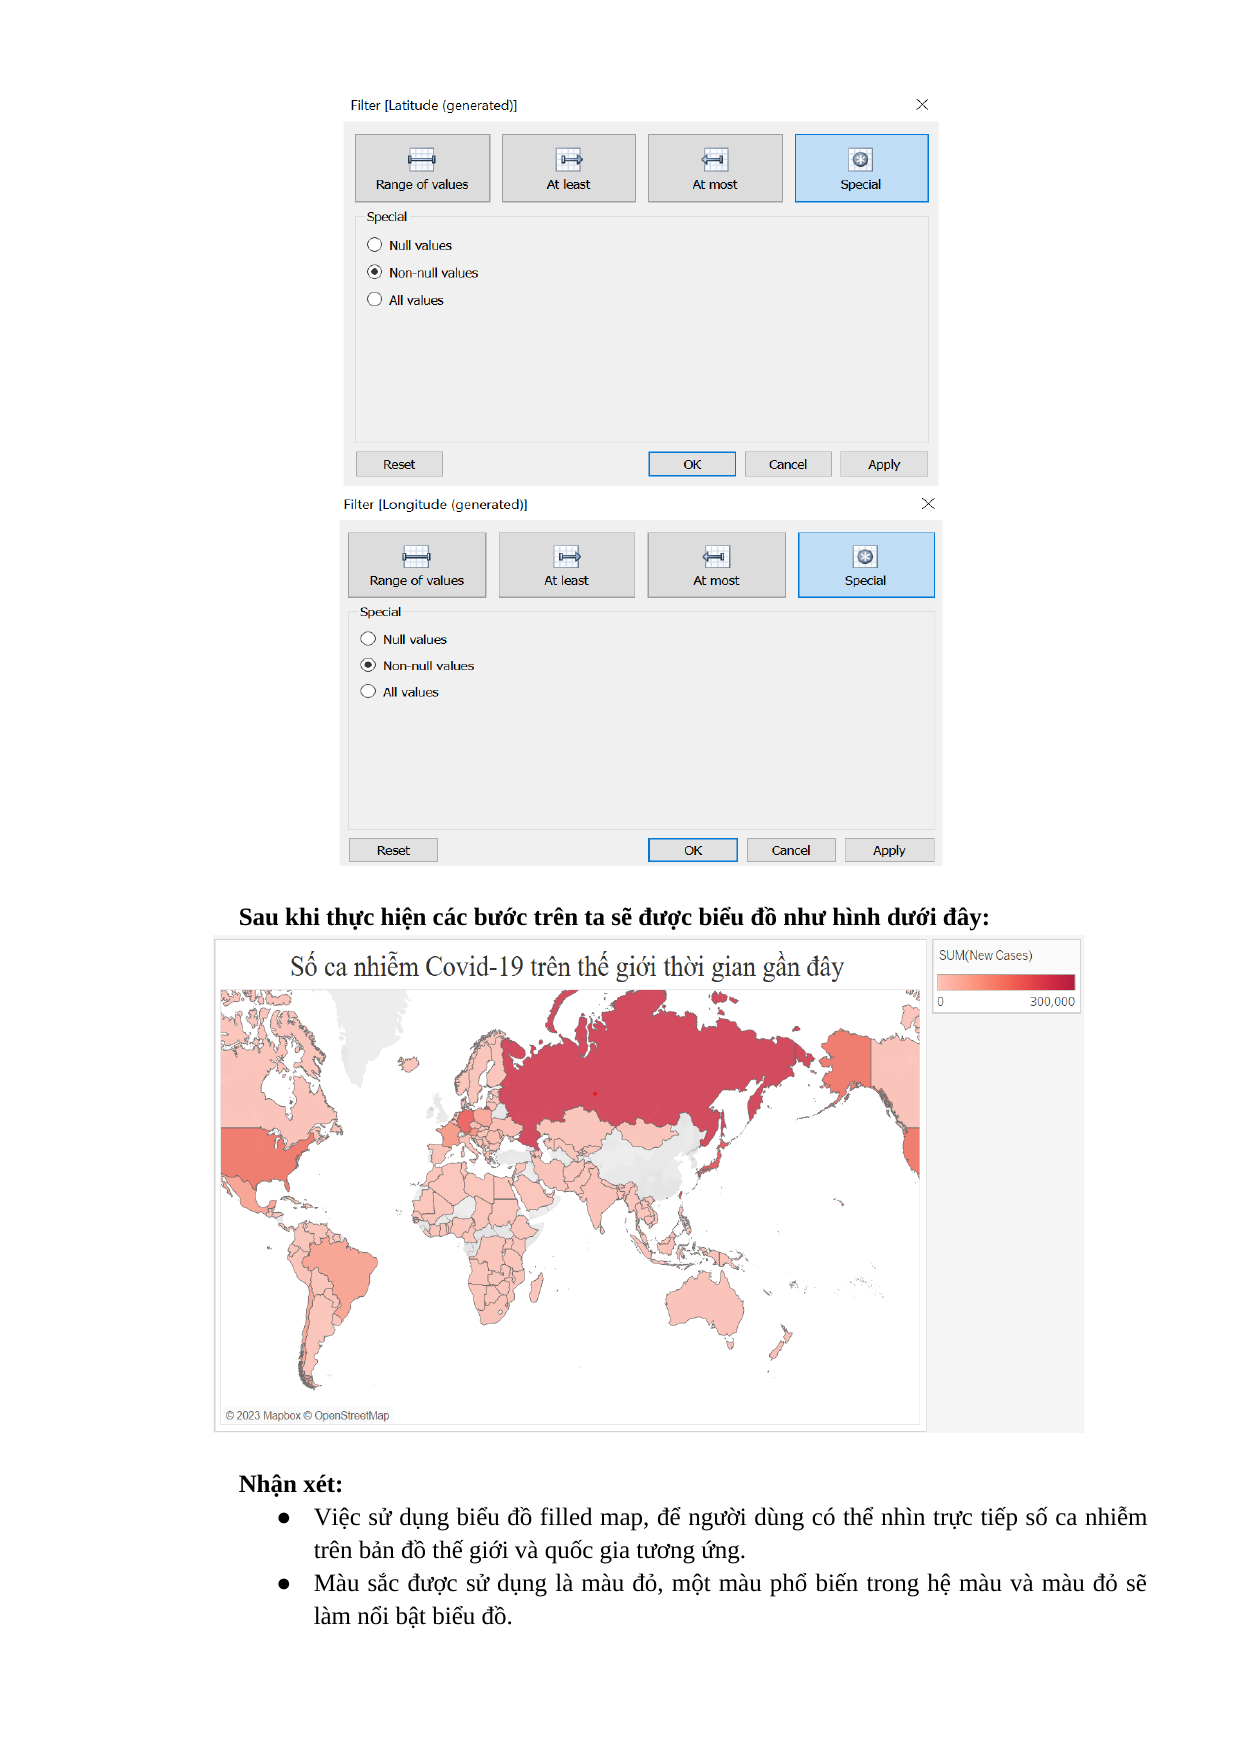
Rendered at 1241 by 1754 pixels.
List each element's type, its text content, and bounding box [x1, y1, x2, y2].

text Nhận xét: [163, 1469, 1149, 1498]
list Việc sử dụng biểu đồ filled map, để người dùng có thể nhìn trực tiếp số ca nhiễm trên bản đồ thế giới và quốc gia tương ứng. [276, 1502, 1149, 1564]
picture [212, 935, 1085, 1433]
text Sau khi thực hiện các bước trên ta sẽ được biểu đồ như hình dưới đây: [163, 902, 1149, 931]
picture [339, 490, 943, 866]
list Màu sắc được sử dụng là màu đỏ, một màu phổ biến trong hệ màu và màu đỏ sẽ làm nổi bật biểu đồ. [276, 1568, 1149, 1630]
picture [343, 91, 939, 486]
